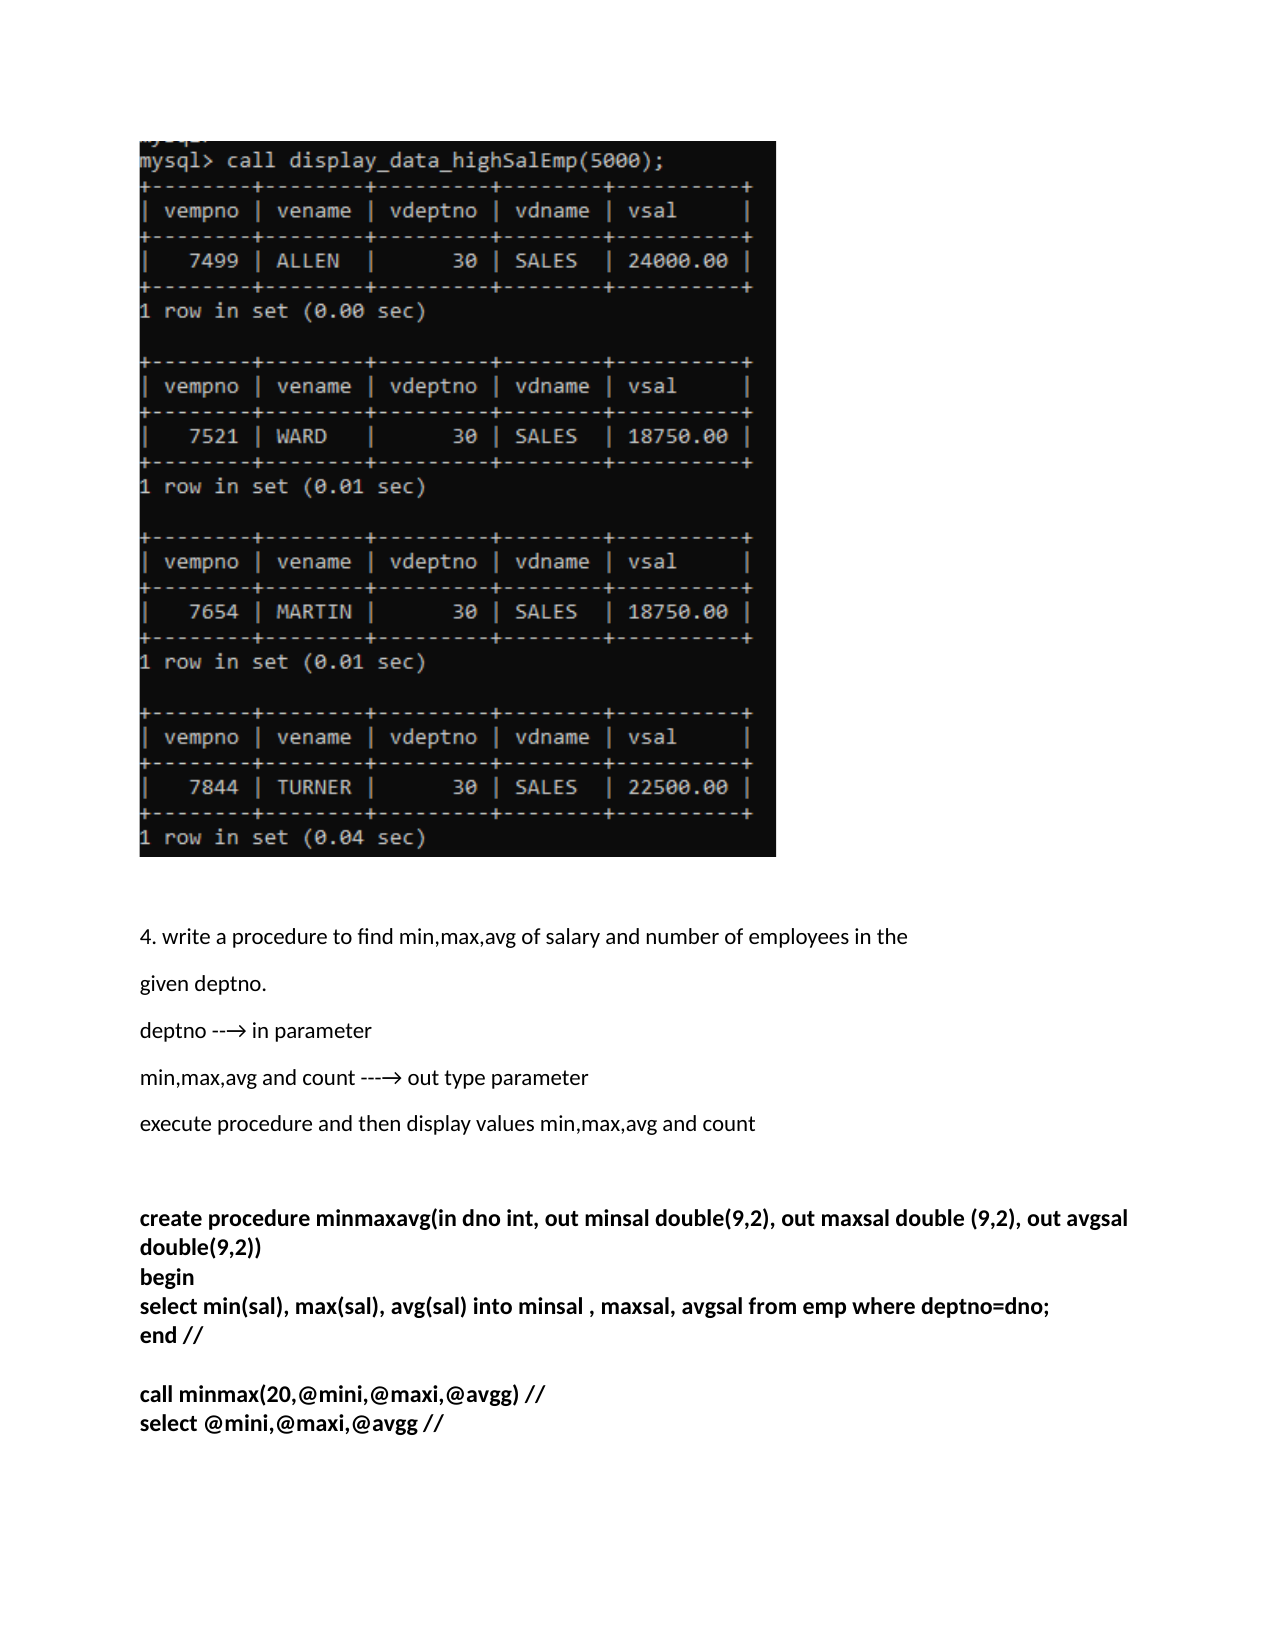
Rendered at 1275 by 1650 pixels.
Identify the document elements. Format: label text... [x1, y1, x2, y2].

text deptno --→ in parameter [139, 1016, 1133, 1044]
text select @mini,@maxi,@avgg // [139, 1408, 1133, 1437]
text create procedure minmaxavg(in dno int, out minsal double(9,2), out maxsal double (9,2), out avgsal double(9,2)) [139, 1203, 1133, 1262]
text begin [139, 1262, 1133, 1291]
picture [139, 141, 777, 857]
text end // [139, 1320, 1133, 1349]
text call minmax(20,@mini,@maxi,@avgg) // [139, 1379, 1133, 1408]
text select min(sal), max(sal), avg(sal) into minsal , maxsal, avgsal from emp where deptno=dno; [139, 1291, 1133, 1320]
text min,max,avg and count ---→ out type parameter [139, 1063, 1133, 1091]
text execute procedure and then display values min,max,avg and count [139, 1109, 1133, 1137]
text given deptno. [139, 969, 1133, 997]
text 4. write a procedure to find min,max,avg of salary and number of employees in the [139, 922, 1133, 950]
